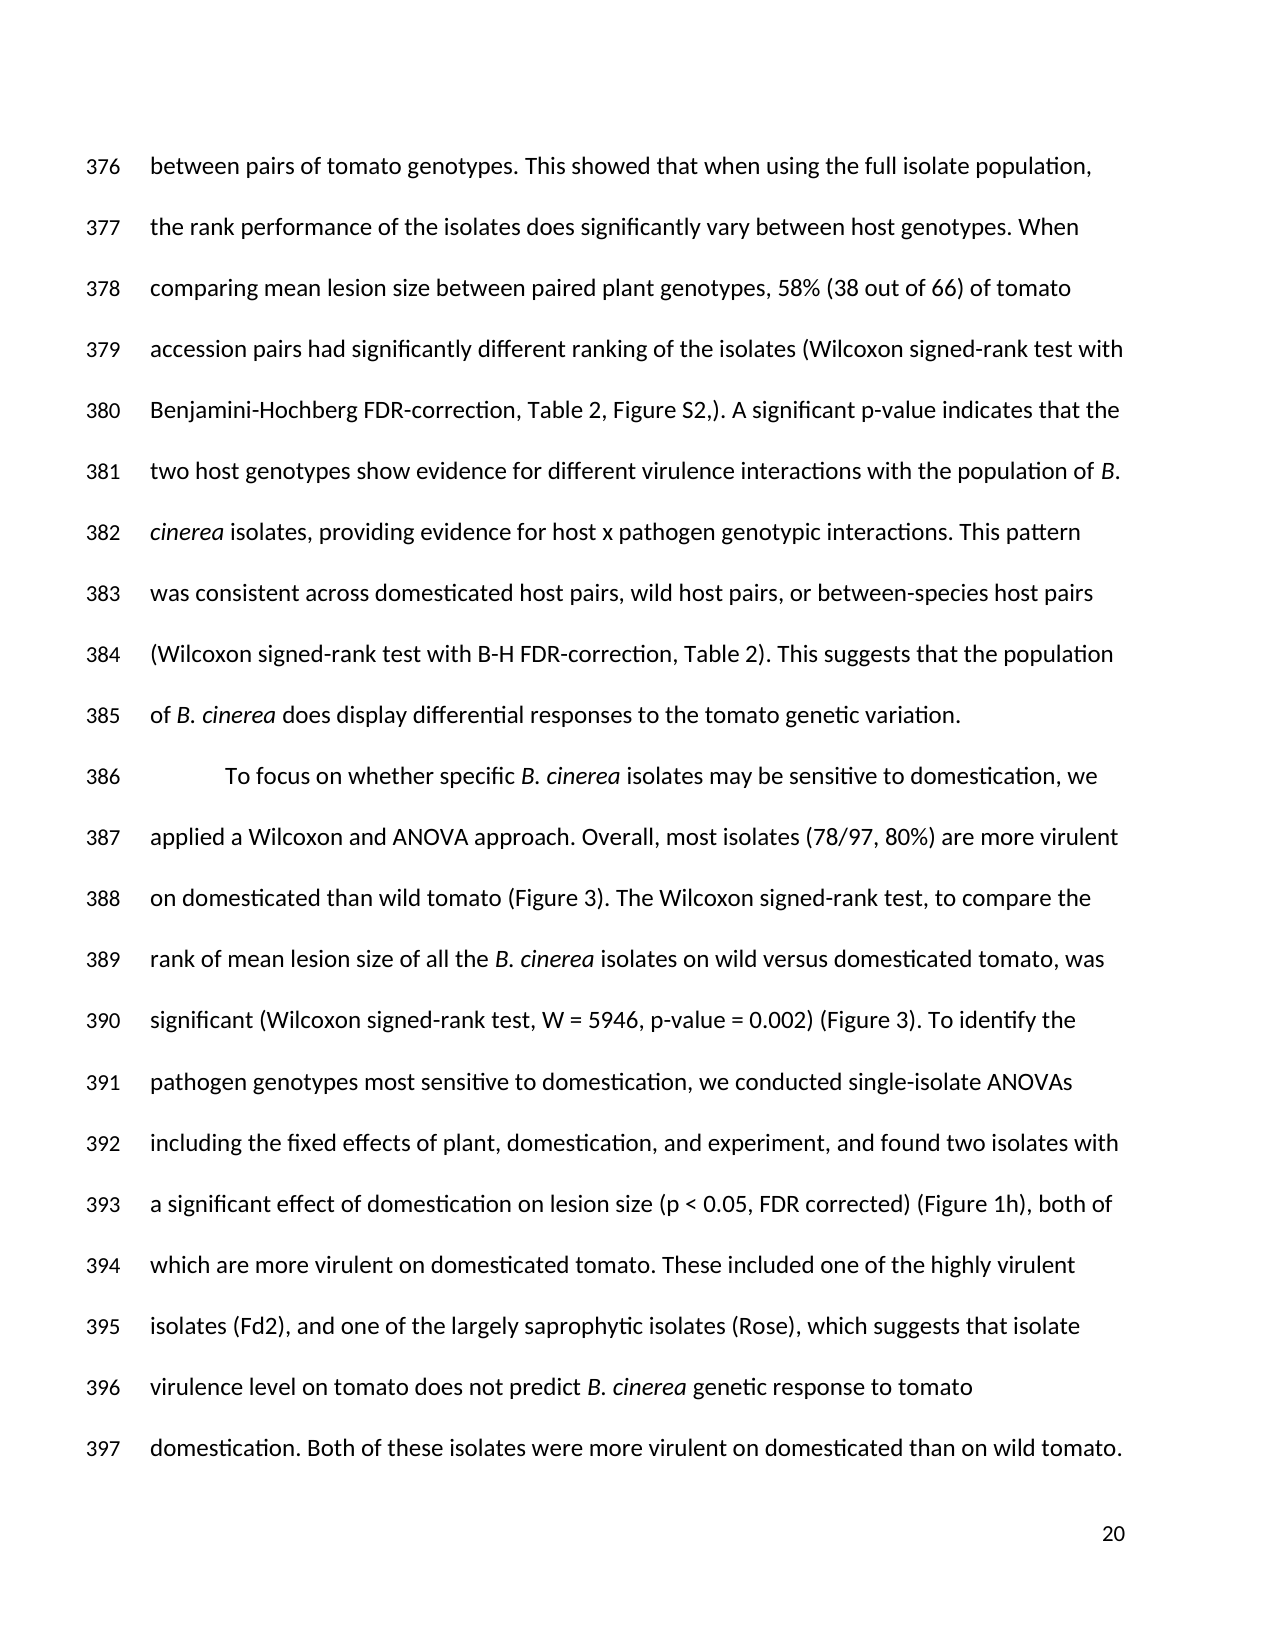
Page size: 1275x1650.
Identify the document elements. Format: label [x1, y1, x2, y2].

text [150, 760, 1125, 1462]
text [150, 150, 1125, 730]
